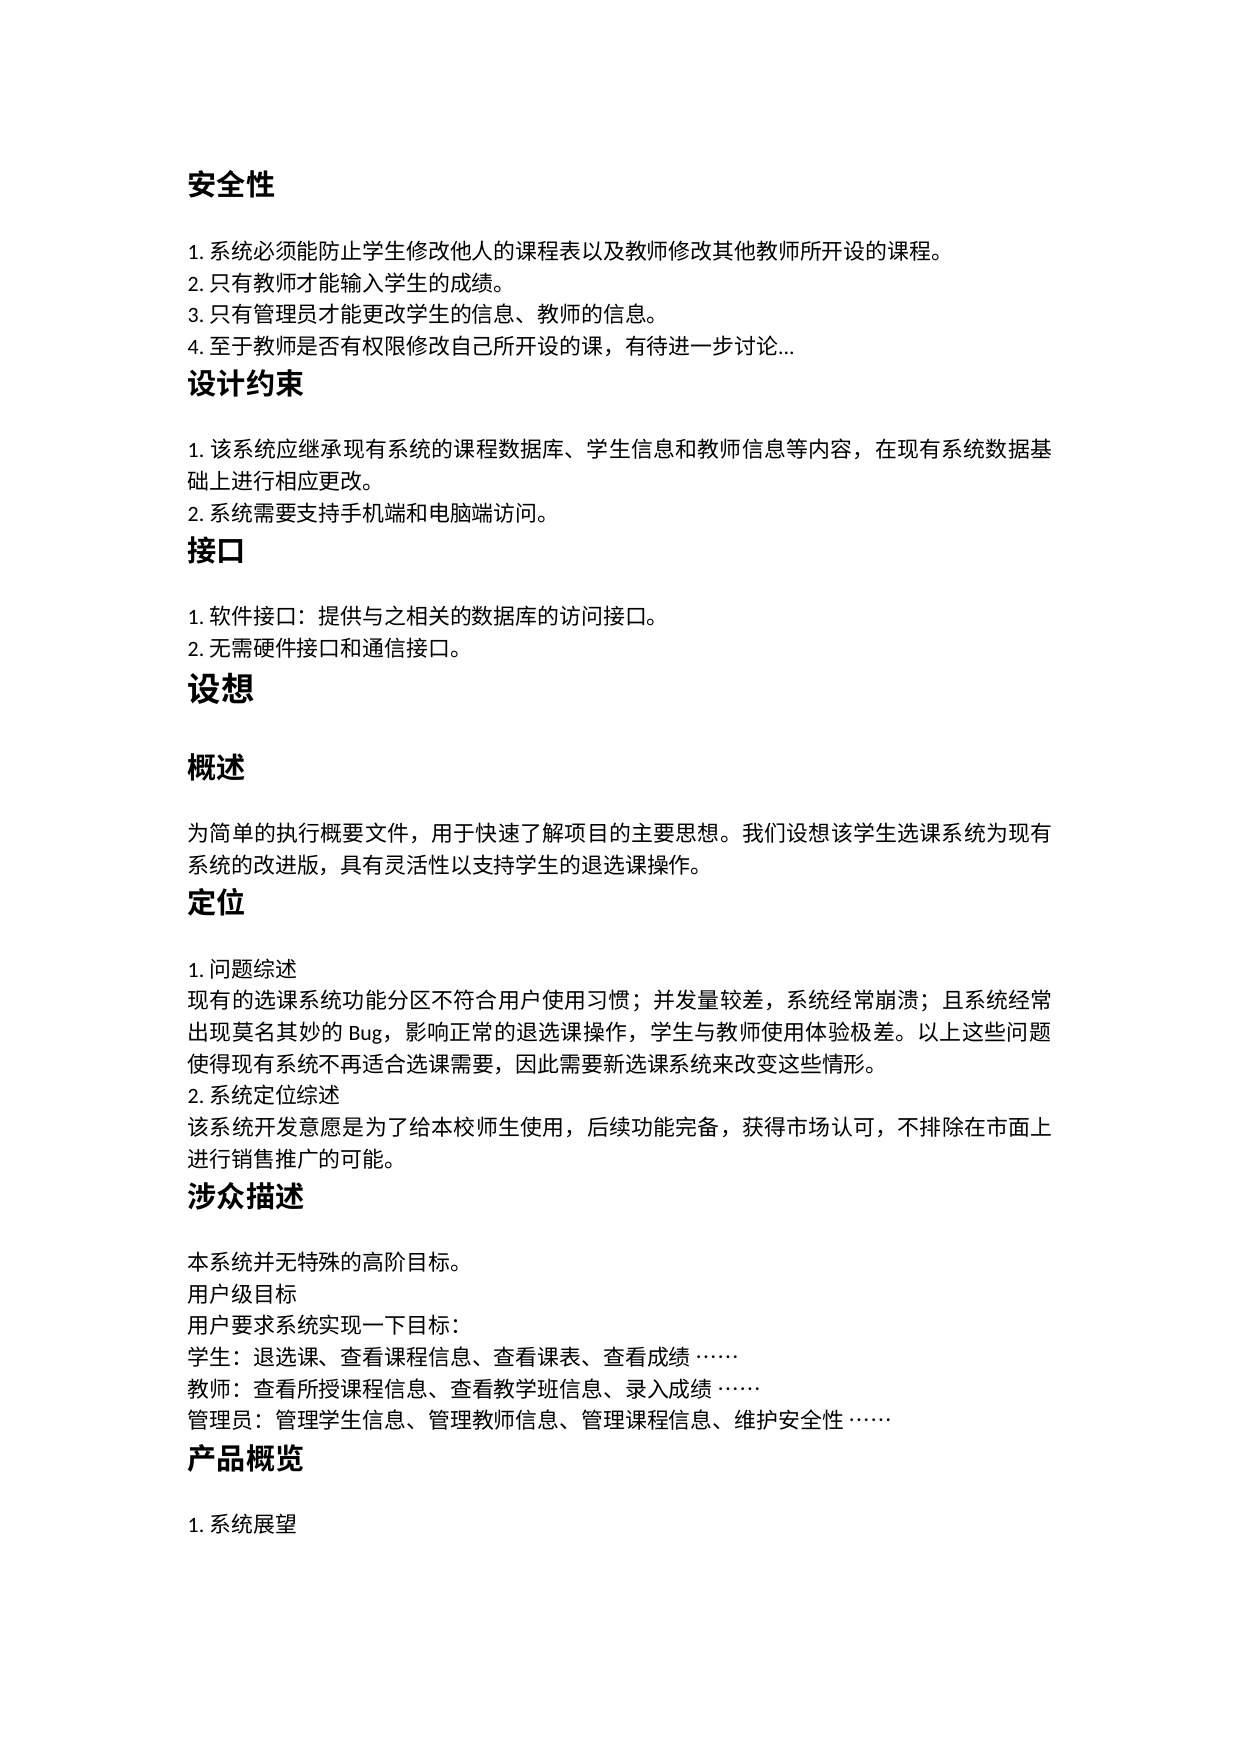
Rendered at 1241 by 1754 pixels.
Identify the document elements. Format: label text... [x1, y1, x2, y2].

text 为简单的执行概要文件，用于快速了解项目的主要思想。我们设想该学生选课系统为现有系统的改进版，具有灵活性以支持学生的退选课操作。 [187, 816, 1053, 880]
text 用户要求系统实现一下目标： [187, 1308, 1053, 1340]
text 设想 [187, 663, 1053, 711]
text 2. 系统定位综述 [187, 1078, 1053, 1110]
text 设计约束 [187, 361, 1053, 403]
text 接口 [187, 527, 1053, 570]
text 1. 系统展望 [187, 1507, 1053, 1539]
text 教师：查看所授课程信息、查看教学班信息、录入成绩 …… [187, 1372, 1053, 1403]
text 2. 只有教师才能输入学生的成绩。 [187, 266, 1053, 297]
text 安全性 [187, 162, 1053, 204]
text 本系统并无特殊的高阶目标。 [187, 1245, 1053, 1277]
text 该系统开发意愿是为了给本校师生使用，后续功能完备，获得市场认可，不排除在市面上进行销售推广的可能。 [187, 1110, 1053, 1173]
text 概述 [187, 744, 1053, 787]
text 用户级目标 [187, 1277, 1053, 1308]
text 1. 系统必须能防止学生修改他人的课程表以及教师修改其他教师所开设的课程。 [187, 234, 1053, 266]
text 2. 无需硬件接口和通信接口。 [187, 631, 1053, 663]
text 定位 [187, 880, 1053, 922]
text 管理员：管理学生信息、管理教师信息、管理课程信息、维护安全性 …… [187, 1403, 1053, 1435]
text 2. 系统需要支持手机端和电脑端访问。 [187, 496, 1053, 527]
text 3. 只有管理员才能更改学生的信息、教师的信息。 [187, 297, 1053, 329]
text 1. 问题综述 [187, 952, 1053, 983]
text 现有的选课系统功能分区不符合用户使用习惯；并发量较差，系统经常崩溃；且系统经常出现莫名其妙的Bug，影响正常的退选课操作，学生与教师使用体验极差。以上这些问题使得现有系统不再适合选课需要，因此需要新选课系统来改变这些情形。 [187, 983, 1053, 1078]
text 1. 软件接口：提供与之相关的数据库的访问接口。 [187, 599, 1053, 631]
text 4. 至于教师是否有权限修改自己所开设的课，有待进一步讨论... [187, 329, 1053, 361]
text 产品概览 [187, 1435, 1053, 1477]
text 涉众描述 [187, 1173, 1053, 1216]
text 学生：退选课、查看课程信息、查看课表、查看成绩 …… [187, 1340, 1053, 1372]
text 1. 该系统应继承现有系统的课程数据库、学生信息和教师信息等内容，在现有系统数据基础上进行相应更改。 [187, 432, 1053, 496]
